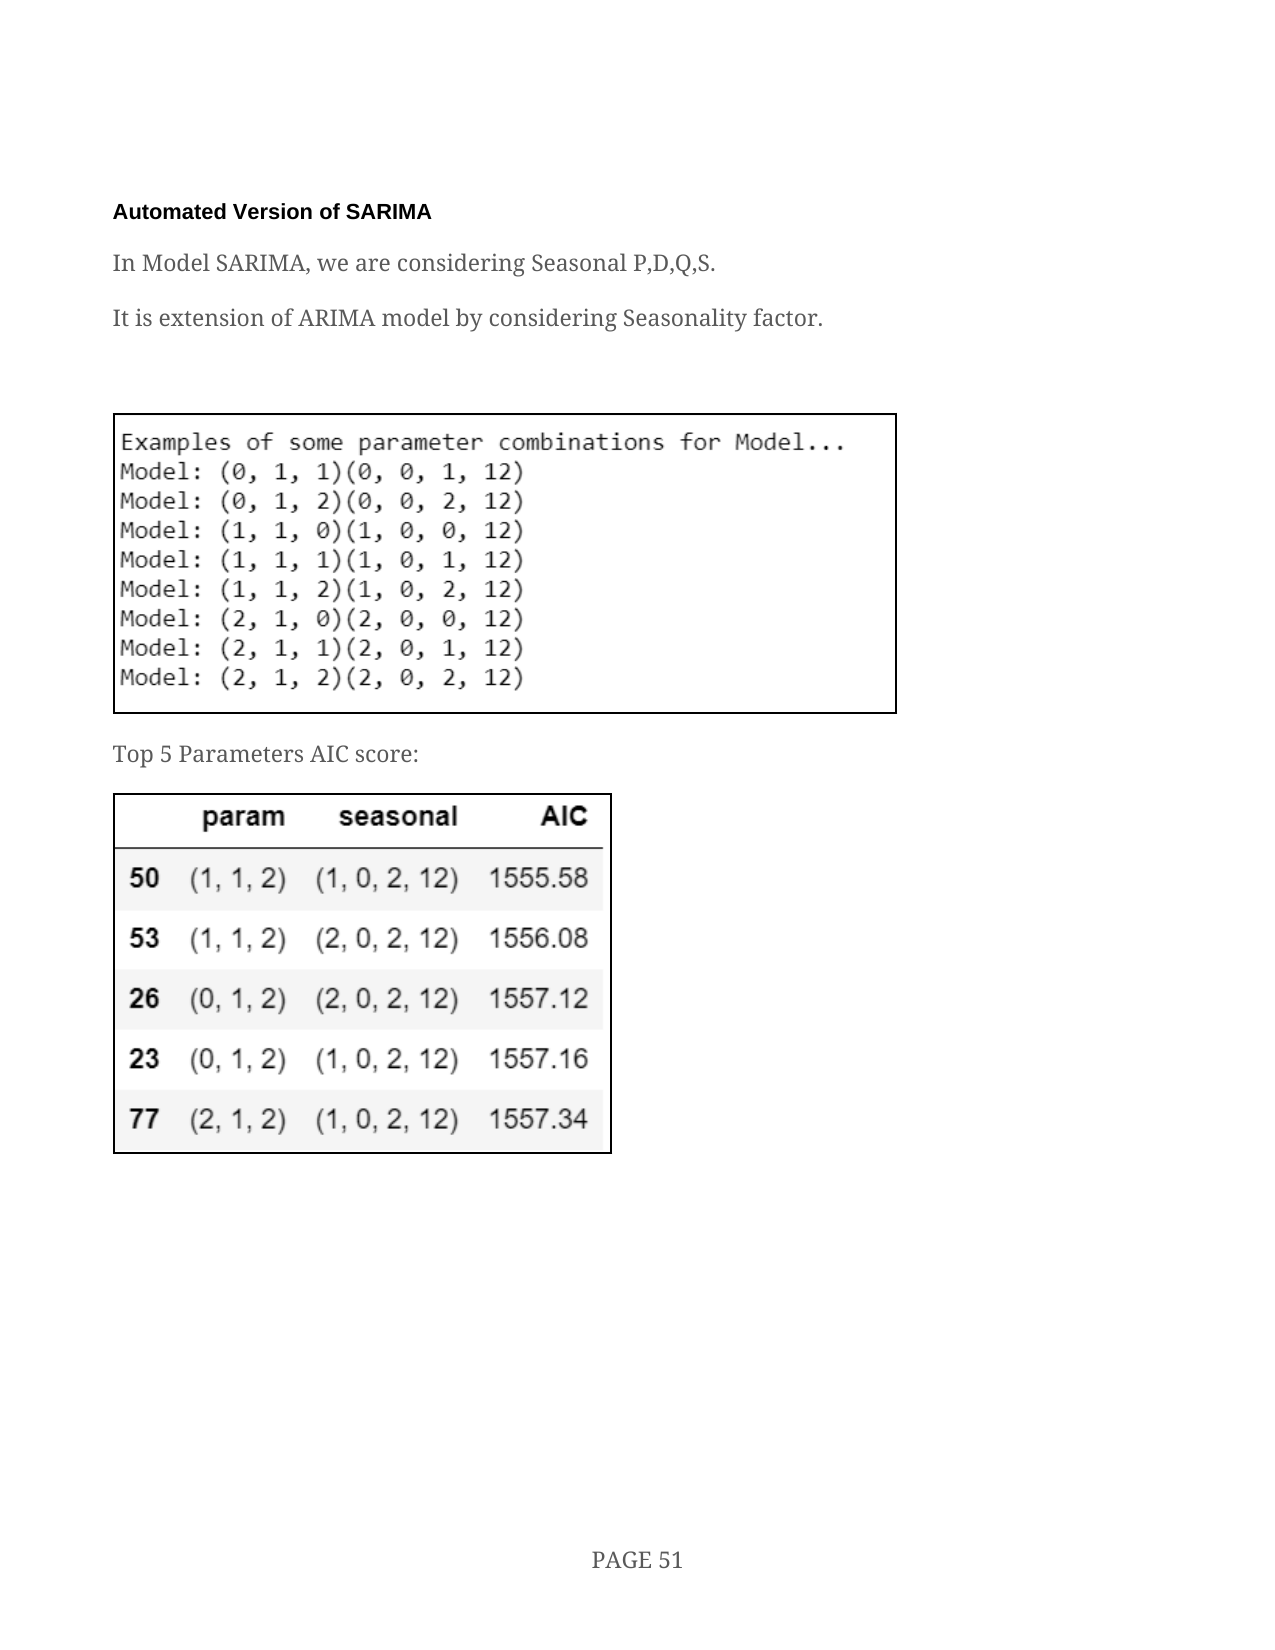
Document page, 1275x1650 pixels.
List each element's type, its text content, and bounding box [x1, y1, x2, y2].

text In Model SARIMA, we are considering Seasonal P,D,Q,S. [112, 247, 1162, 278]
text Top 5 Parameters AIC score: [112, 738, 1162, 769]
picture [115, 795, 610, 1152]
picture [115, 415, 895, 712]
text Automated Version of SARIMA [112, 198, 1162, 224]
text It is extension of ARIMA model by considering Seasonality factor. [112, 302, 1162, 333]
